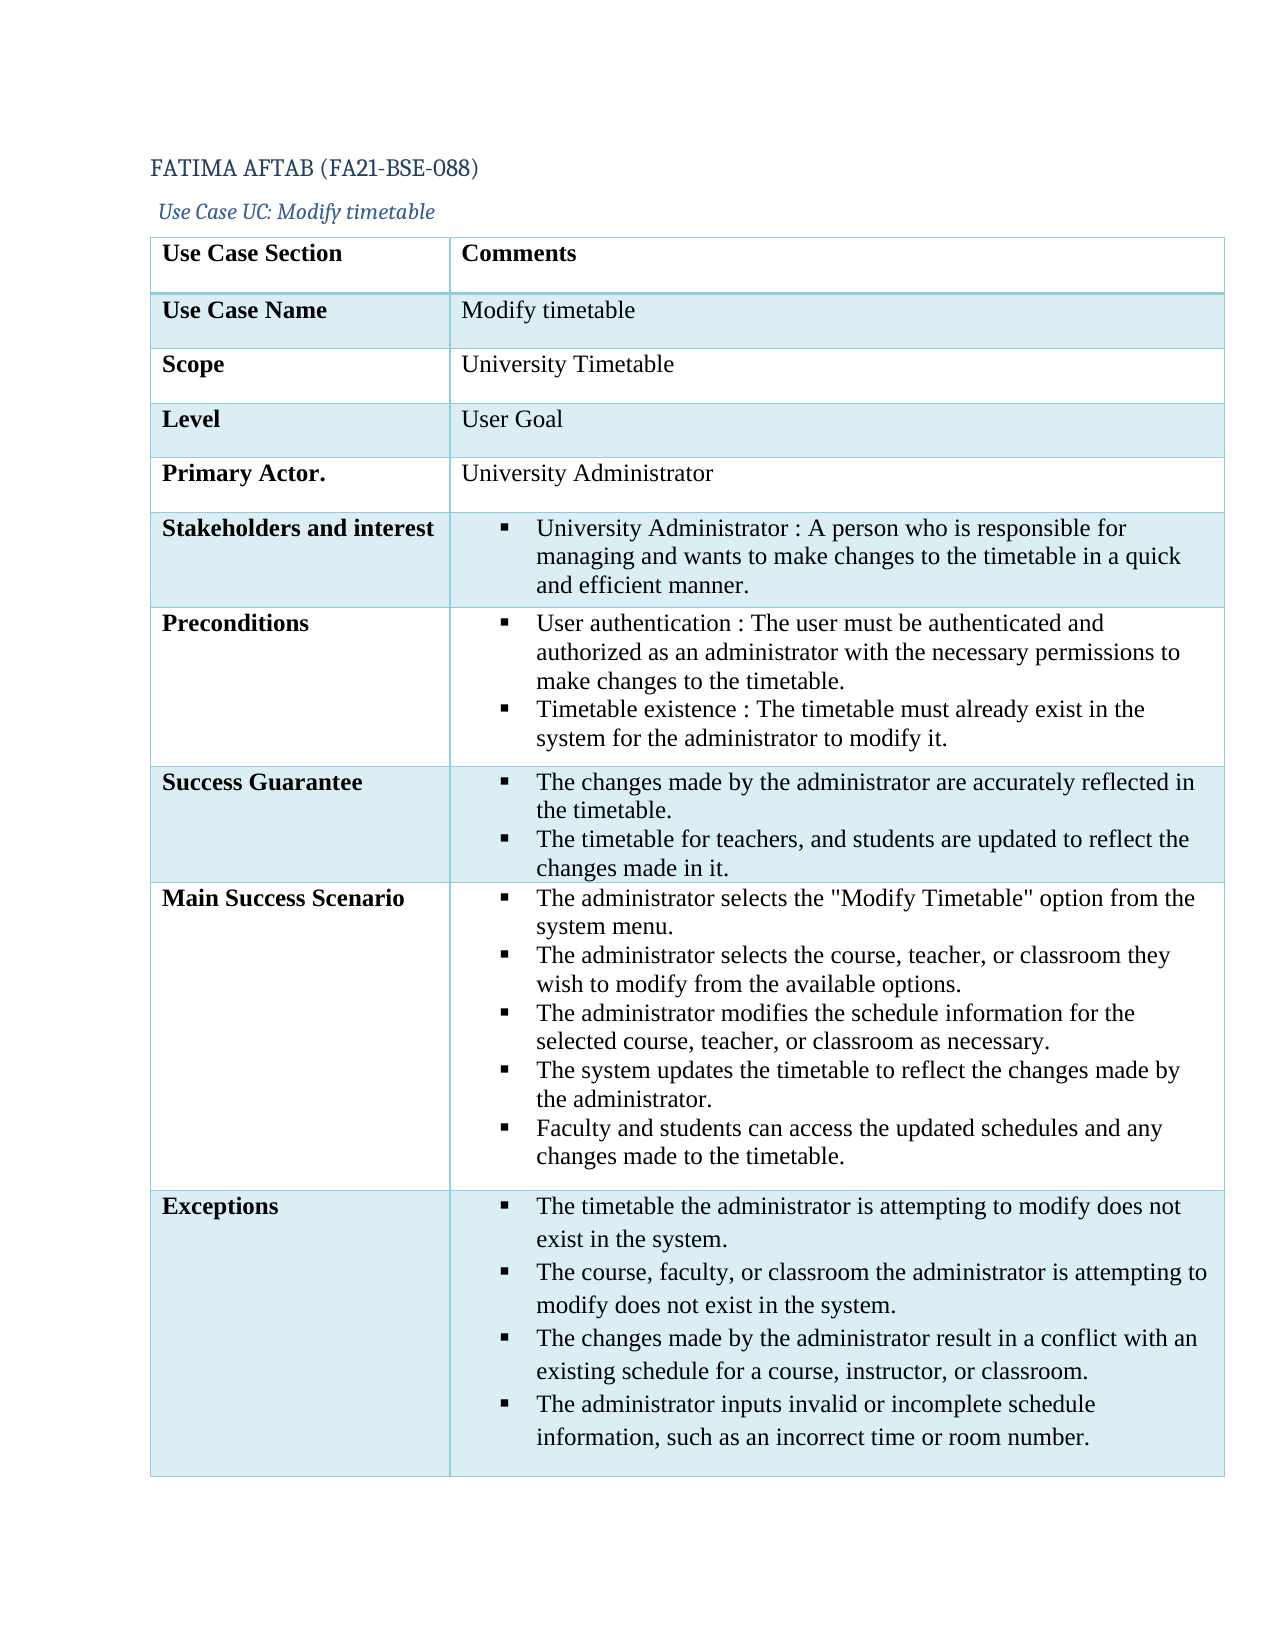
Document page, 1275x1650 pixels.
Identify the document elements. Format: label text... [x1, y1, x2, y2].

table_header Use Case Section [151, 238, 449, 292]
table_cell Preconditions [151, 608, 449, 766]
table_cell The changes made by the administrator are accurately reflected in the timetable. The timetable for teachers, and students are updated to reflect the changes made in it. [451, 767, 1224, 882]
table_cell University Administrator : A person who is responsible for managing and wants to make changes to the timetable in a quick and efficient manner. [451, 513, 1224, 607]
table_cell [451, 1191, 1224, 1476]
table_cell User Goal [451, 404, 1224, 457]
table_header Use Case UC: Modify timetable [150, 187, 453, 237]
table_cell User authentication : The user must be authenticated and authorized as an administrator with the necessary permissions to make changes to the timetable. Timetable existence : The timetable must already exist in the system for the administrator to modify it. [451, 608, 1224, 766]
table_cell Success Guarantee [151, 767, 449, 882]
table_cell Level [151, 404, 449, 457]
table_cell Scope [151, 349, 449, 403]
table_cell Stakeholders and interest [151, 513, 449, 607]
table_cell University Timetable [451, 349, 1224, 403]
table_cell Exceptions [151, 1191, 449, 1476]
table_header Comments [451, 238, 1224, 292]
table_cell University Administrator [451, 458, 1224, 512]
table_cell Modify timetable [451, 295, 1224, 348]
table_cell Primary Actor. [151, 458, 449, 512]
table_cell Main Success Scenario [151, 883, 449, 1190]
table_cell The administrator selects the "Modify Timetable" option from the system menu. The administrator selects the course, teacher, or classroom they wish to modify from the available options. The administrator modifies the schedule information for the selected course, teacher, or classroom as necessary. The system updates the timetable to reflect the changes made by the administrator. Faculty and students can access the updated schedules and any changes made to the timetable. [451, 883, 1224, 1190]
subtitle FATIMA AFTAB (FA21-BSE-088) [150, 154, 1125, 183]
table_cell Use Case Name [151, 295, 449, 348]
